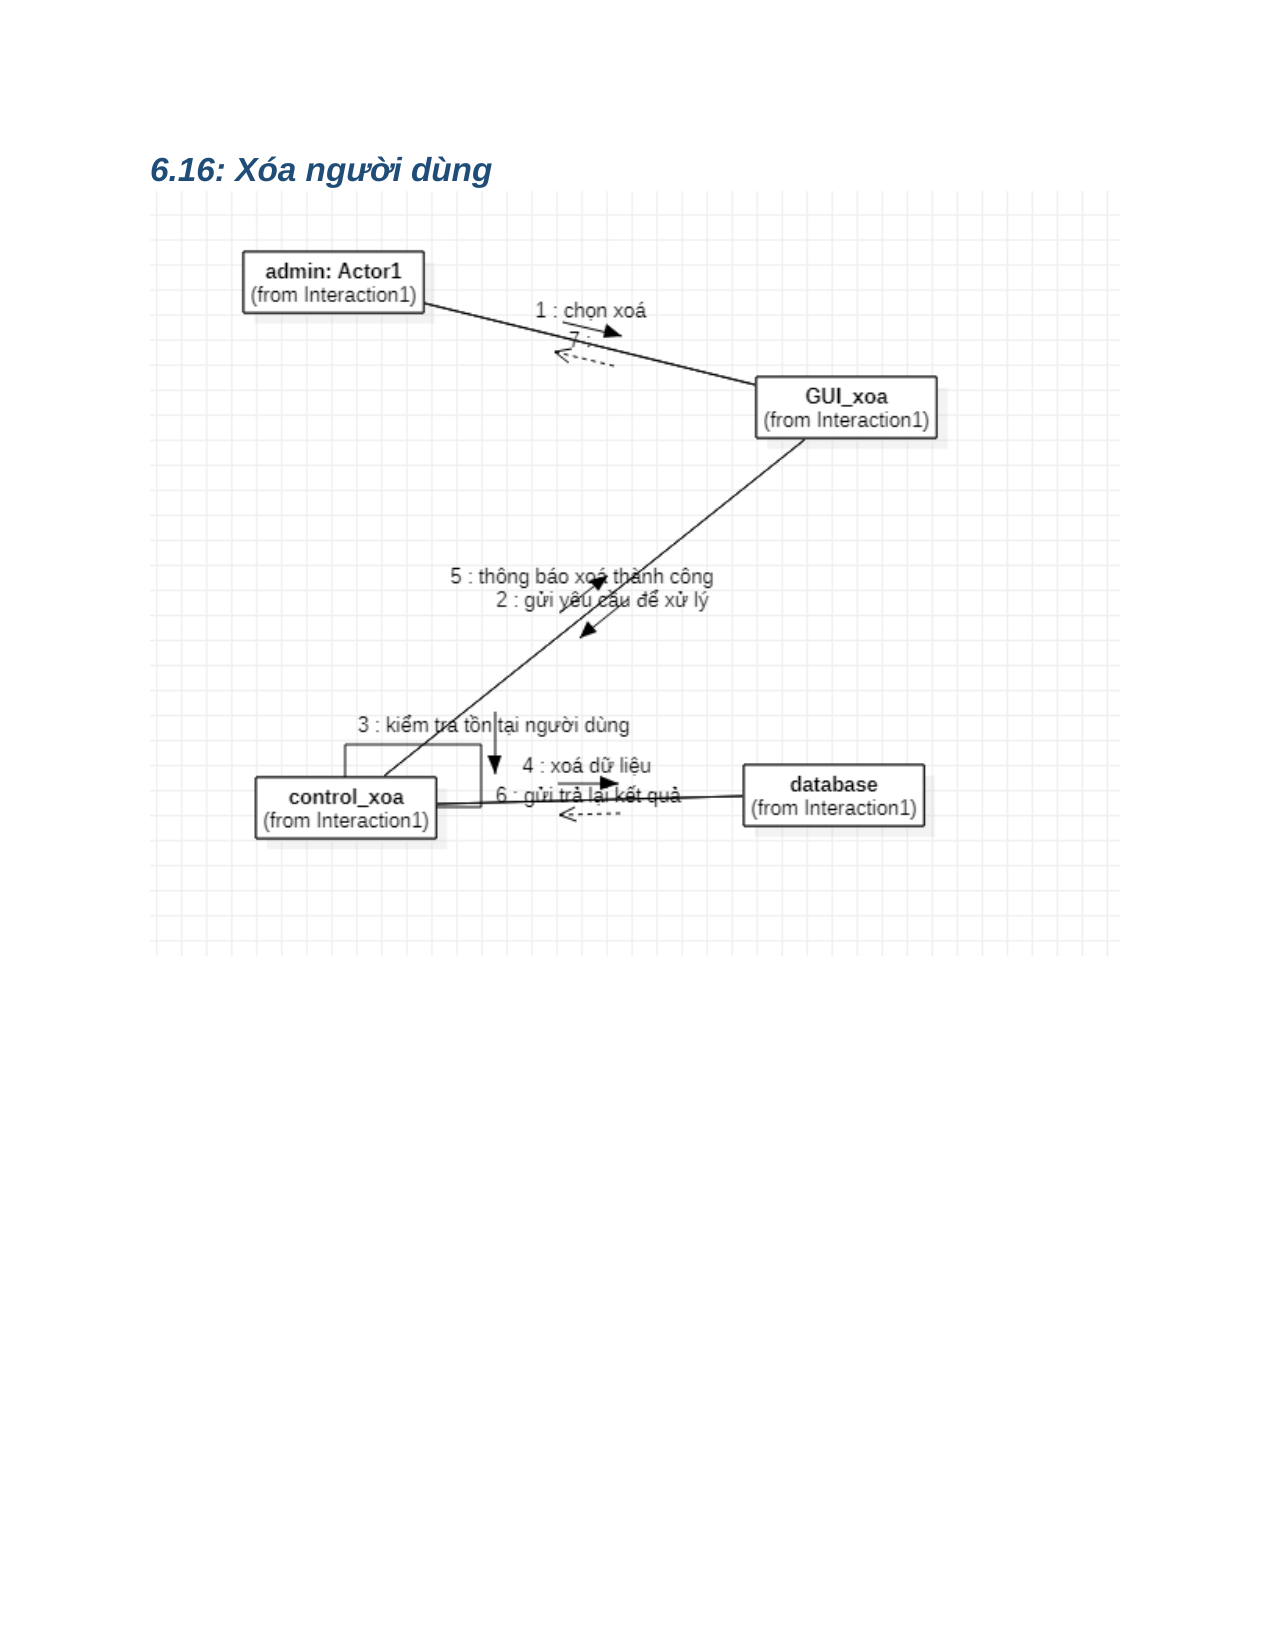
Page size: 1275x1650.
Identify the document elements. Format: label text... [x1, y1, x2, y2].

subtitle 6.16: Xóa người dùng [150, 150, 1125, 188]
picture [150, 191, 1121, 956]
